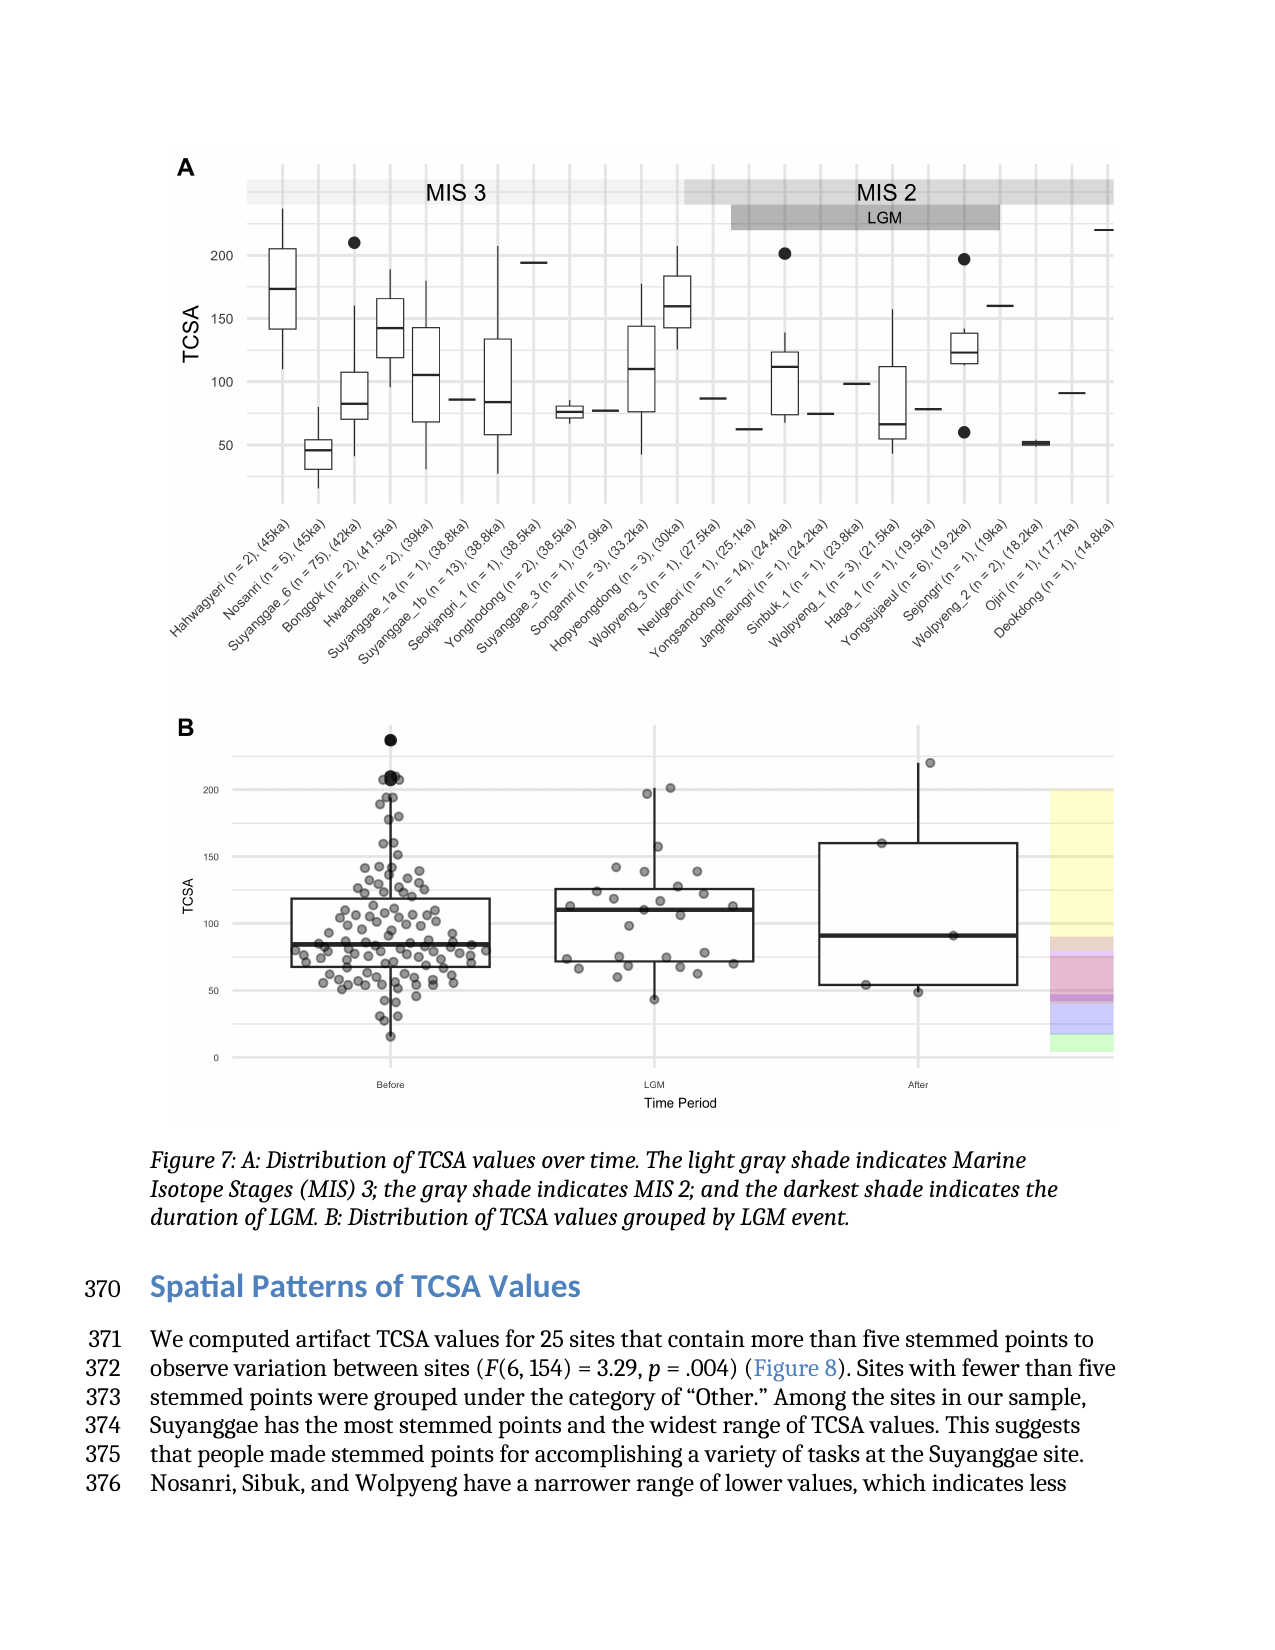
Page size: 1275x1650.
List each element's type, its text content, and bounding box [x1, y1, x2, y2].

subtitle Spatial Patterns of TCSA Values [150, 1265, 1125, 1306]
picture [168, 150, 1114, 1125]
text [150, 1325, 1125, 1497]
table_header Figure 7: A: Distribution of TCSA values over time. The light gray shade indicates Marine Isotope Stages (MIS) 3; the gray shade indicates MIS 2; and the darkest shade indicates the duration of LGM. B: Distribution of TCSA values grouped by LGM event. [139, 150, 1114, 1244]
